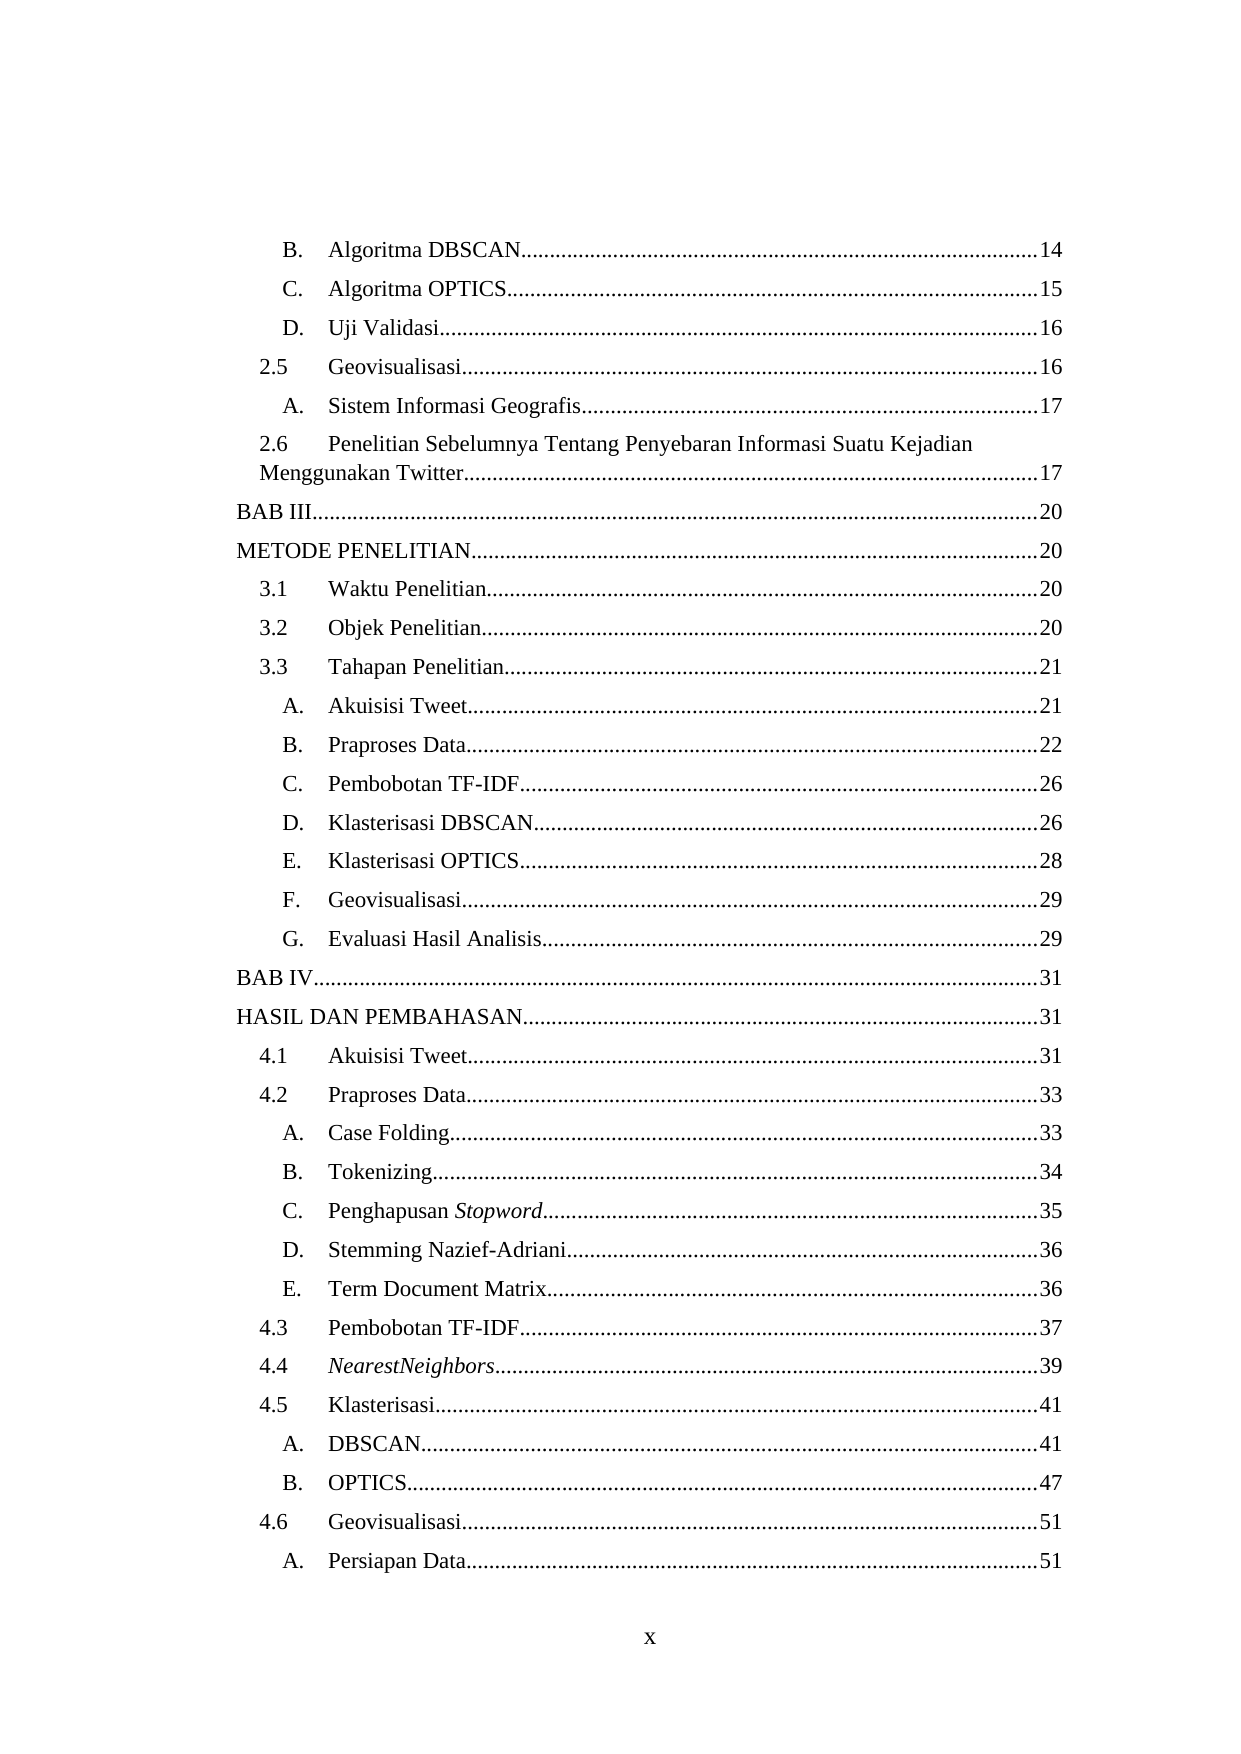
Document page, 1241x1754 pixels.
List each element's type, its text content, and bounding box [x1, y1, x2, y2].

text METODE PENELITIAN 20 [236, 537, 1063, 563]
text D. Klasterisasi DBSCAN 26 [282, 809, 1063, 835]
text D. Uji Validasi 16 [282, 314, 1063, 340]
text 3.3 Tahapan Penelitian 21 [259, 653, 1063, 679]
text 4.5 Klasterisasi 41 [259, 1391, 1063, 1418]
text F. Geovisualisasi 29 [282, 886, 1063, 913]
text C. Pembobotan TF-IDF 26 [282, 770, 1063, 796]
text A. Akuisisi Tweet 21 [282, 692, 1063, 718]
text B. OPTICS 47 [282, 1469, 1063, 1496]
text A. Sistem Informasi Geografis 17 [282, 392, 1063, 418]
text 4.1 Akuisisi Tweet 31 [259, 1042, 1063, 1068]
text A. Persiapan Data 51 [282, 1547, 1063, 1573]
text 4.4 NearestNeighbors 39 [259, 1353, 1063, 1379]
text 3.2 Objek Penelitian 20 [259, 614, 1063, 641]
text BAB IV 31 [236, 964, 1063, 990]
text HASIL DAN PEMBAHASAN 31 [236, 1003, 1063, 1029]
text A. DBSCAN 41 [282, 1430, 1063, 1457]
text 4.6 Geovisualisasi 51 [259, 1508, 1063, 1534]
text E. Term Document Matrix 36 [282, 1275, 1063, 1301]
text BAB III 20 [236, 498, 1063, 524]
text 2.6 Penelitian Sebelumnya Tentang Penyebaran Informasi Suatu Kejadian Menggunakan Twitter 17 [259, 431, 1063, 485]
text B. Algoritma DBSCAN 14 [282, 236, 1063, 263]
text 4.2 Praproses Data 33 [259, 1081, 1063, 1107]
text B. Praproses Data 22 [282, 731, 1063, 757]
text A. Case Folding 33 [282, 1119, 1063, 1146]
text B. Tokenizing 34 [282, 1158, 1063, 1185]
text C. Algoritma OPTICS 15 [282, 275, 1063, 301]
text E. Klasterisasi OPTICS 28 [282, 847, 1063, 874]
text 4.3 Pembobotan TF-IDF 37 [259, 1314, 1063, 1340]
text C. Penghapusan Stopword 35 [282, 1197, 1063, 1223]
text 2.5 Geovisualisasi 16 [259, 353, 1063, 379]
text G. Evaluasi Hasil Analisis 29 [282, 925, 1063, 952]
text D. Stemming Nazief-Adriani 36 [282, 1236, 1063, 1262]
text 3.1 Waktu Penelitian 20 [259, 576, 1063, 602]
